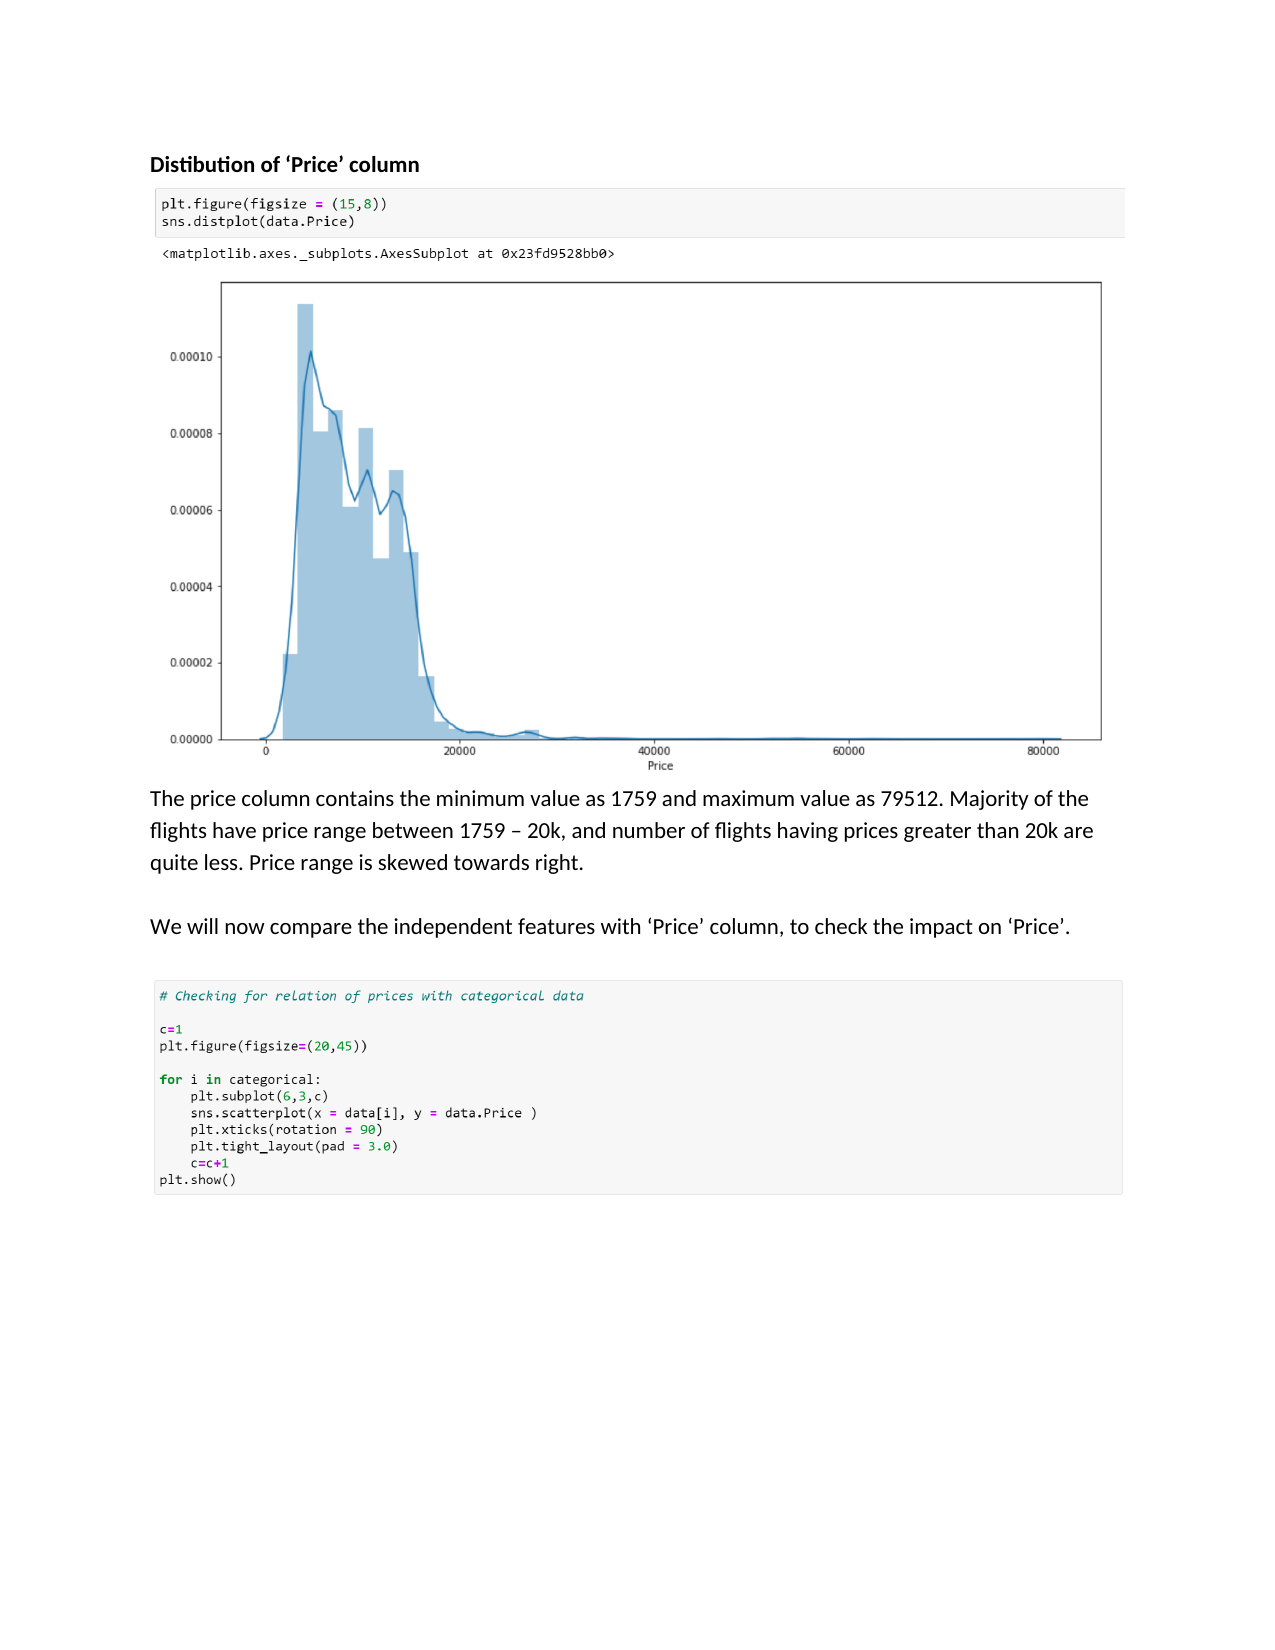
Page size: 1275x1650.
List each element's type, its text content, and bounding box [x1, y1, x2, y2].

text Distibution of ‘Price’ column [150, 150, 1125, 178]
picture [150, 182, 1125, 780]
text The price column contains the minimum value as 1759 and maximum value as 79512. Majority of the flights have price range between 1759 – 20k, and number of flights having prices greater than 20k are quite less. Price range is skewed towards right. [150, 784, 1125, 876]
picture [150, 976, 1125, 1199]
text We will now compare the independent features with ‘Price’ column, to check the impact on ‘Price’. [150, 912, 1125, 941]
